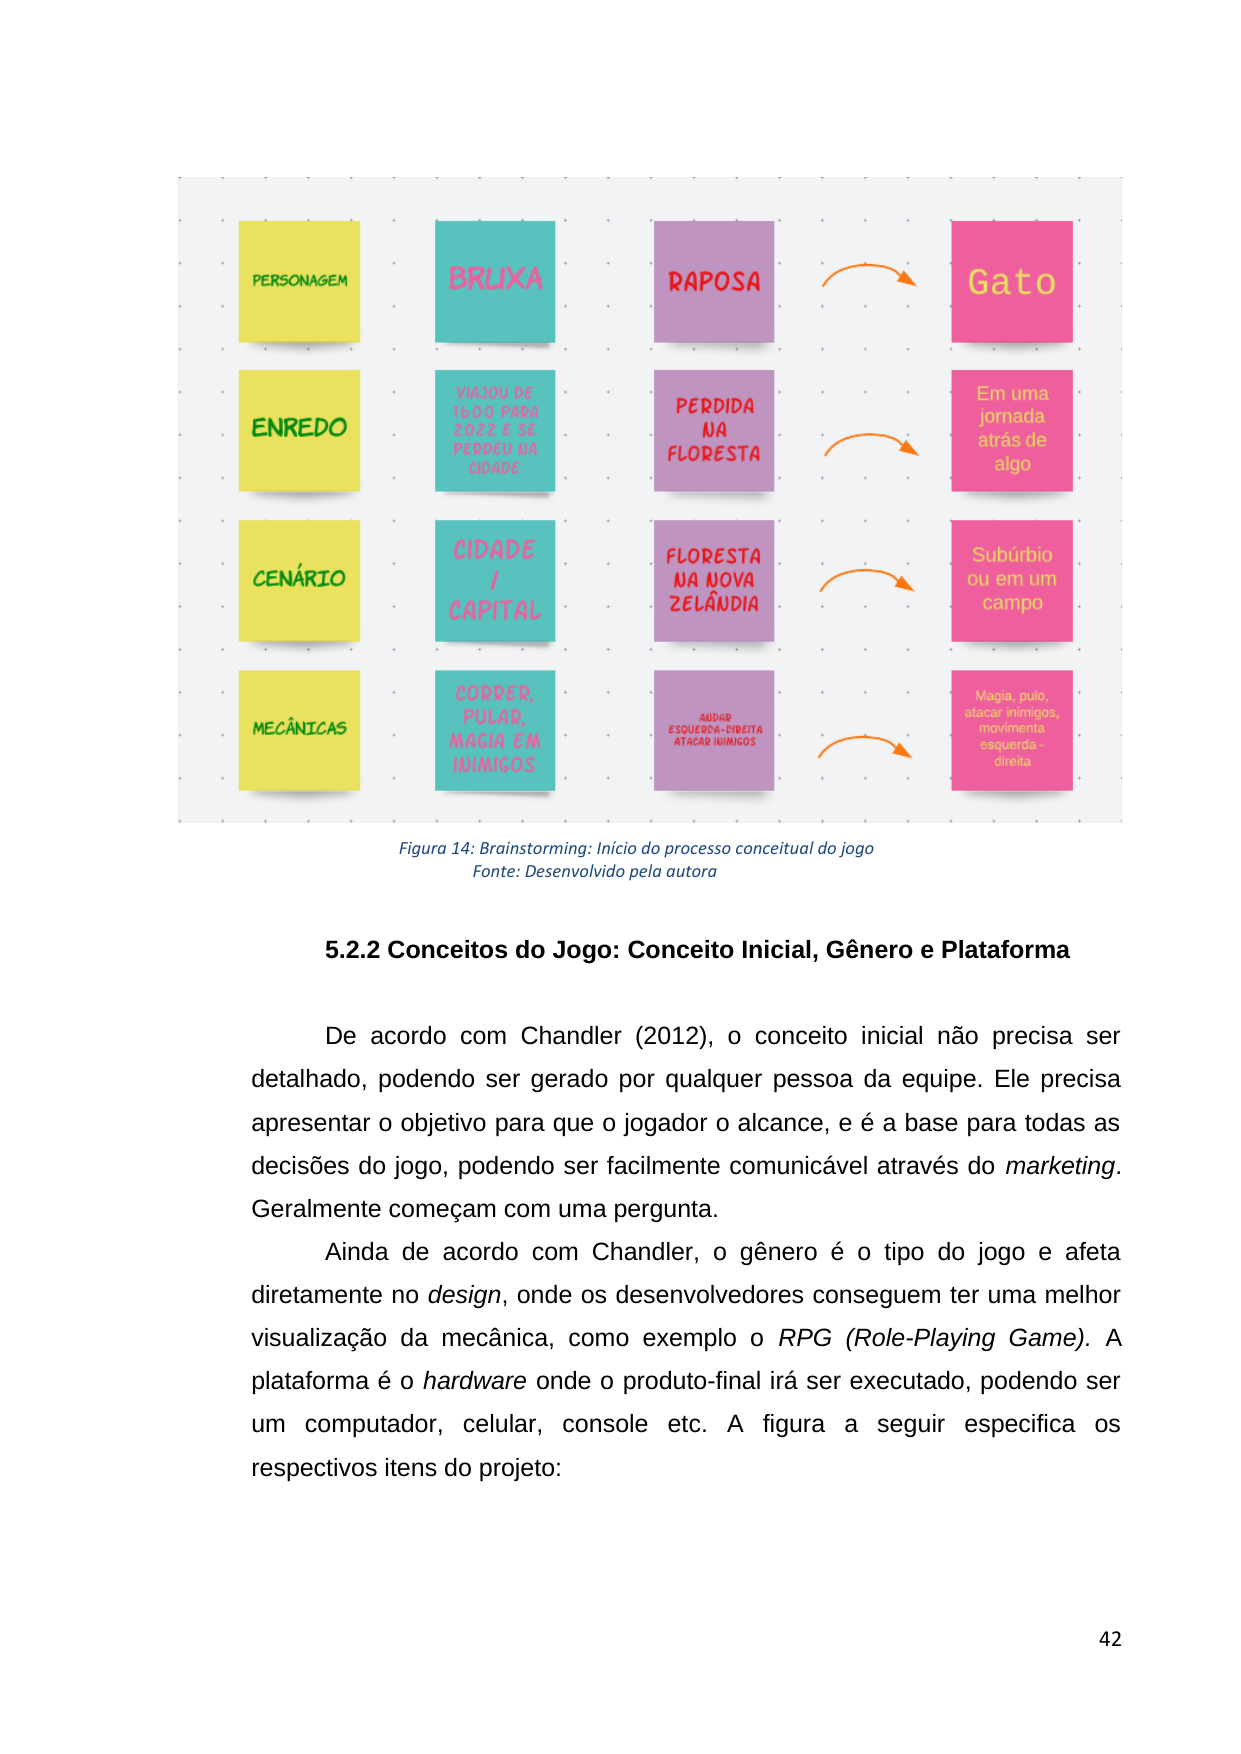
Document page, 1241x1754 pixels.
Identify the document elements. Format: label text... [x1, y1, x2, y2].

text De acordo com Chandler (2012), o conceito inicial não precisa ser detalhado, podendo ser gerado por qualquer pessoa da equipe. Ele precisa apresentar o objetivo para que o jogador o alcance, e é a base para todas as decisões do jogo, podendo ser facilmente comunicável através do marketing. Geralmente começam com uma pergunta. [251, 1021, 1122, 1222]
text 5.2.2 Conceitos do Jogo: Conceito Inicial, Gênero e Plataforma [251, 935, 1122, 964]
text Figura 14: Brainstorming: Início do processo conceitual do jogo [325, 836, 1122, 859]
picture [177, 177, 1123, 823]
text Fonte: Desenvolvido pela autora [398, 859, 1122, 882]
text Ainda de acordo com Chandler, o gênero é o tipo do jogo e afeta diretamente no design, onde os desenvolvedores conseguem ter uma melhor visualização da mecânica, como exemplo o RPG (Role-Playing Game). A plataforma é o hardware onde o produto-final irá ser executado, podendo ser um computador, celular, console etc. A figura a seguir especifica os respectivos itens do projeto: [251, 1237, 1122, 1481]
